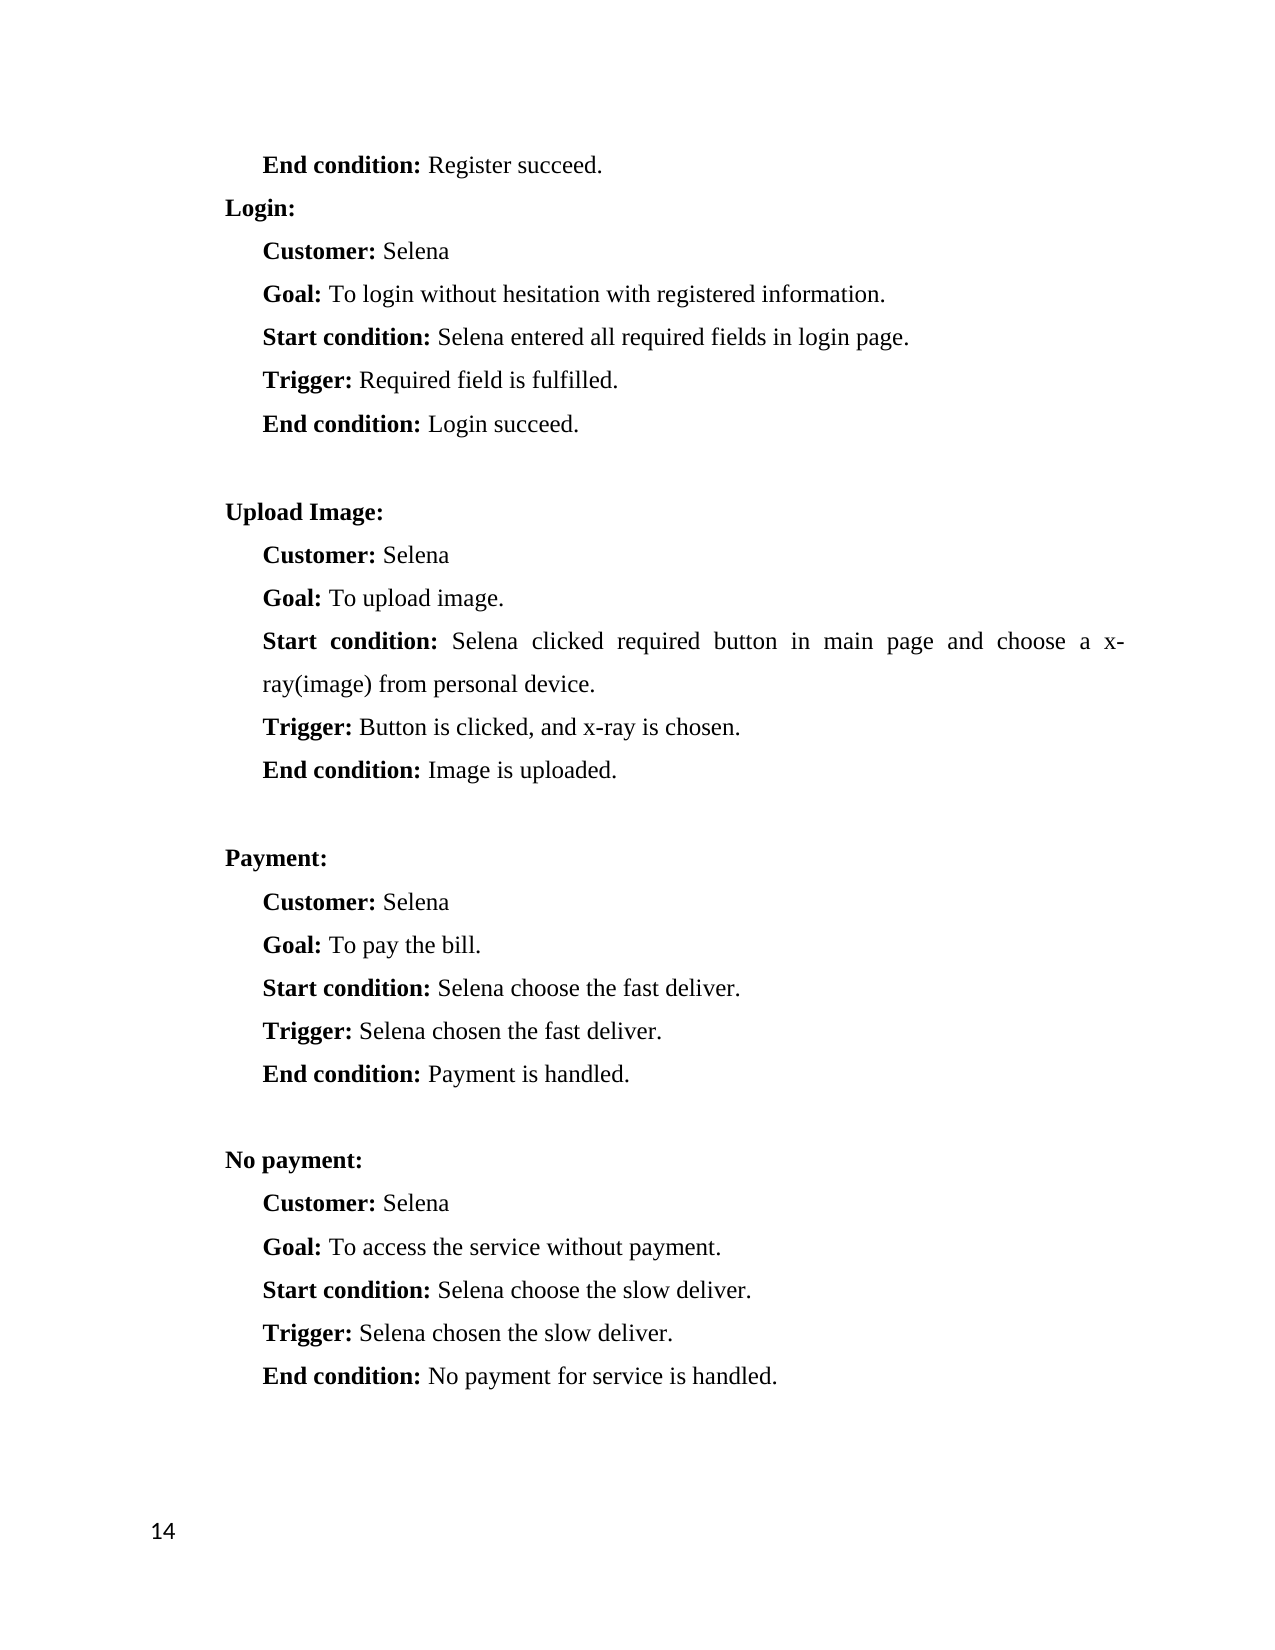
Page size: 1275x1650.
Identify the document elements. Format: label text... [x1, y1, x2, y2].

text Trigger: Selena chosen the fast deliver. [262, 1016, 1125, 1045]
text Upload Image: [225, 497, 1125, 526]
text End condition: Register succeed. [262, 150, 1125, 179]
text Customer: Selena [262, 540, 1125, 569]
text Start condition: Selena clicked required button in main page and choose a x-ray(image) from personal device. [262, 626, 1125, 698]
text Goal: To upload image. [262, 583, 1125, 612]
text Goal: To pay the bill. [262, 930, 1125, 958]
text Start condition: Selena choose the fast deliver. [262, 973, 1125, 1002]
text End condition: Image is uploaded. [262, 756, 1125, 784]
text Payment: [225, 843, 1125, 872]
text No payment: [225, 1145, 1125, 1174]
text Customer: Selena [262, 236, 1125, 265]
text Trigger: Selena chosen the slow deliver. [262, 1318, 1125, 1347]
text End condition: No payment for service is handled. [262, 1361, 1125, 1390]
text End condition: Payment is handled. [262, 1059, 1125, 1088]
text Trigger: Required field is fulfilled. [262, 366, 1125, 394]
text Trigger: Button is clicked, and x-ray is chosen. [262, 712, 1125, 741]
text Customer: Selena [262, 887, 1125, 915]
text Customer: Selena [262, 1188, 1125, 1217]
text Login: [225, 193, 1125, 222]
text Goal: To access the service without payment. [262, 1232, 1125, 1260]
text Start condition: Selena entered all required fields in login page. [262, 322, 1125, 351]
text End condition: Login succeed. [262, 409, 1125, 437]
text Goal: To login without hesitation with registered information. [262, 279, 1125, 308]
text Start condition: Selena choose the slow deliver. [262, 1275, 1125, 1303]
